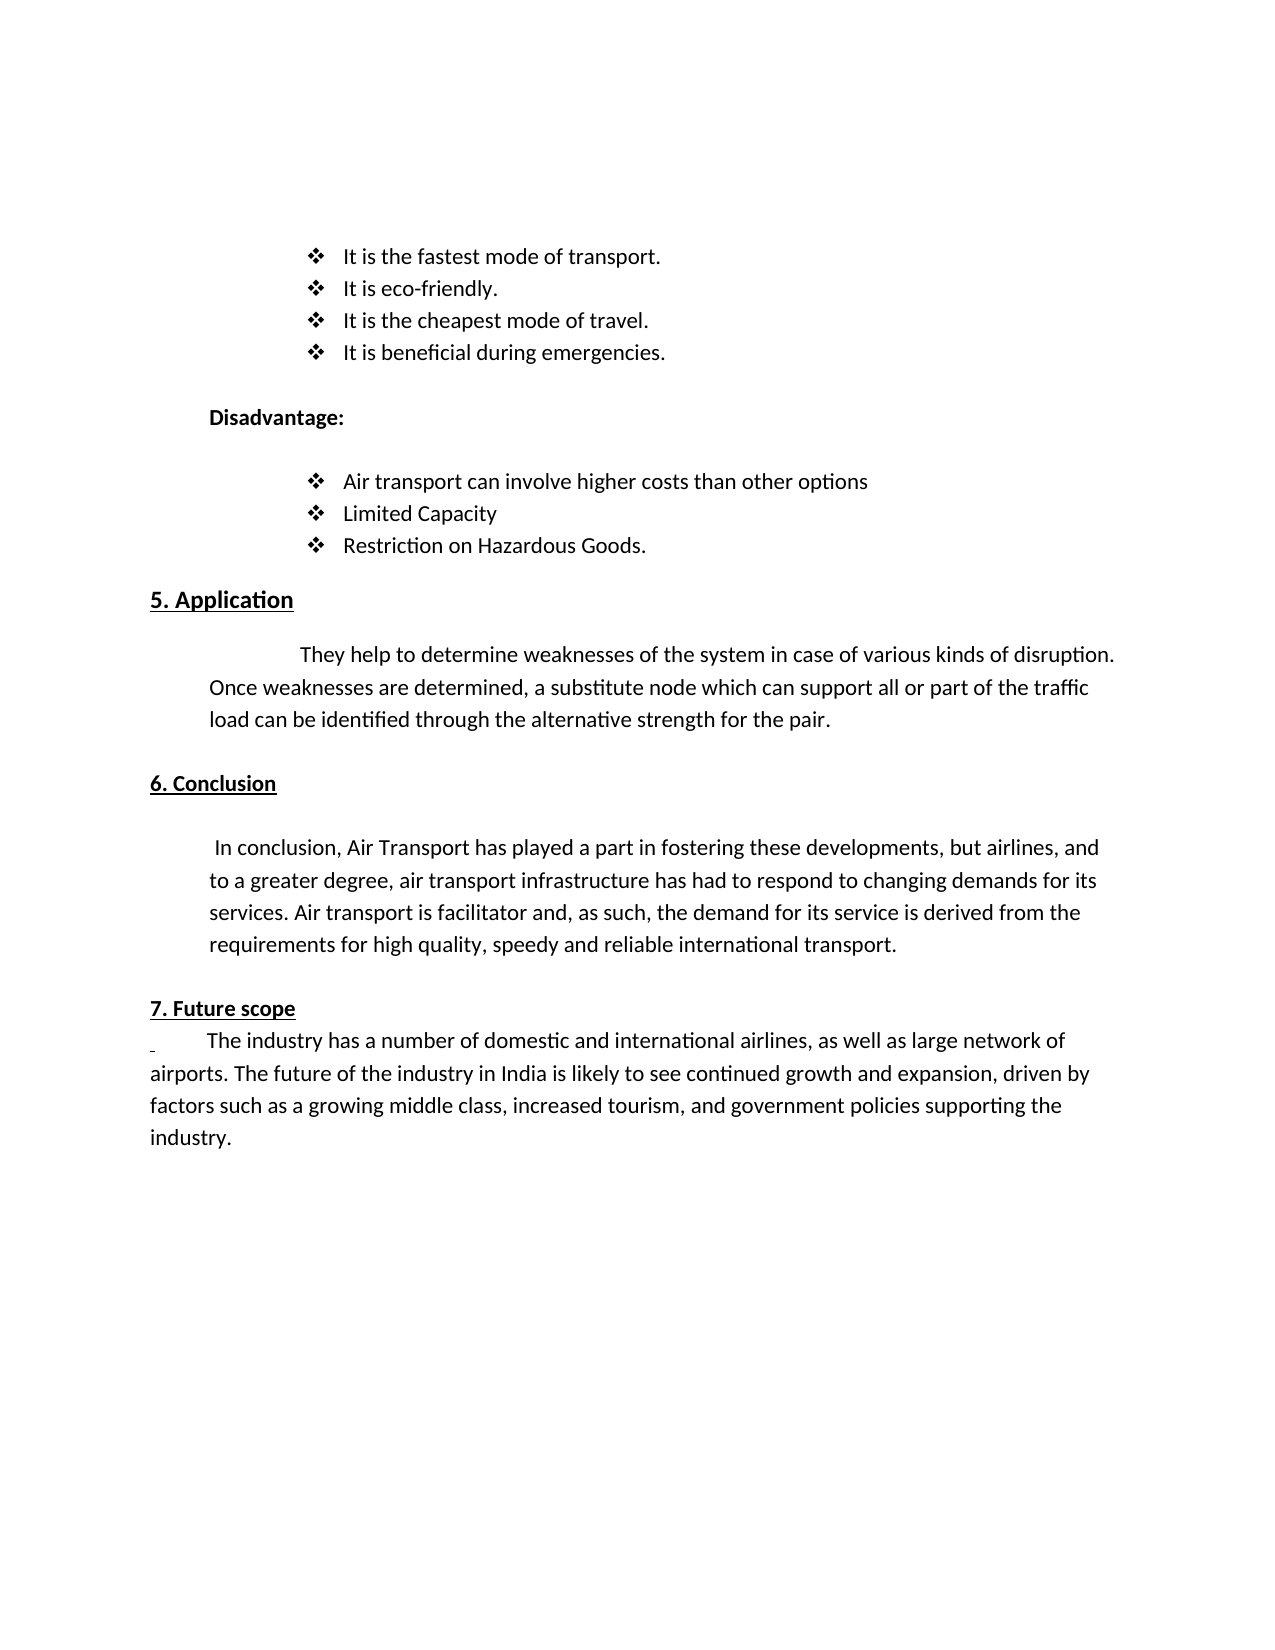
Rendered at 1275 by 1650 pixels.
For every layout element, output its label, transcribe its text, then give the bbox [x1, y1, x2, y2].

list It is the fastest mode of transport. [306, 242, 1125, 270]
list It is beneficial during emergencies. [306, 338, 1125, 366]
list 7. Future scope [150, 994, 1125, 1022]
list In conclusion, Air Transport has played a part in fostering these developments, but airlines, and to a greater degree, air transport infrastructure has had to respond to changing demands for its services. Air transport is facilitator and, as such, the demand for its service is derived from the requirements for high quality, speedy and reliable international transport. [209, 833, 1125, 958]
list The industry has a number of domestic and international airlines, as well as large network of airports. The future of the industry in India is likely to see continued growth and expansion, driven by factors such as a growing middle class, increased tourism, and government policies supporting the industry. [150, 1027, 1125, 1151]
list Limited Capacity [306, 499, 1125, 527]
list Air transport can involve higher costs than other options [306, 467, 1125, 495]
list 6. Conclusion [150, 769, 1125, 797]
list They help to determine weaknesses of the system in case of various kinds of disruption. Once weaknesses are determined, a substitute node which can support all or part of the traffic load can be identified through the alternative strength for the pair. [209, 640, 1125, 733]
list It is the cheapest mode of travel. [306, 306, 1125, 334]
list Disadvantage: [209, 403, 1125, 431]
text 5. Application [150, 584, 1125, 615]
list It is eco-friendly. [306, 274, 1125, 302]
list Restriction on Hazardous Goods. [306, 532, 1125, 559]
